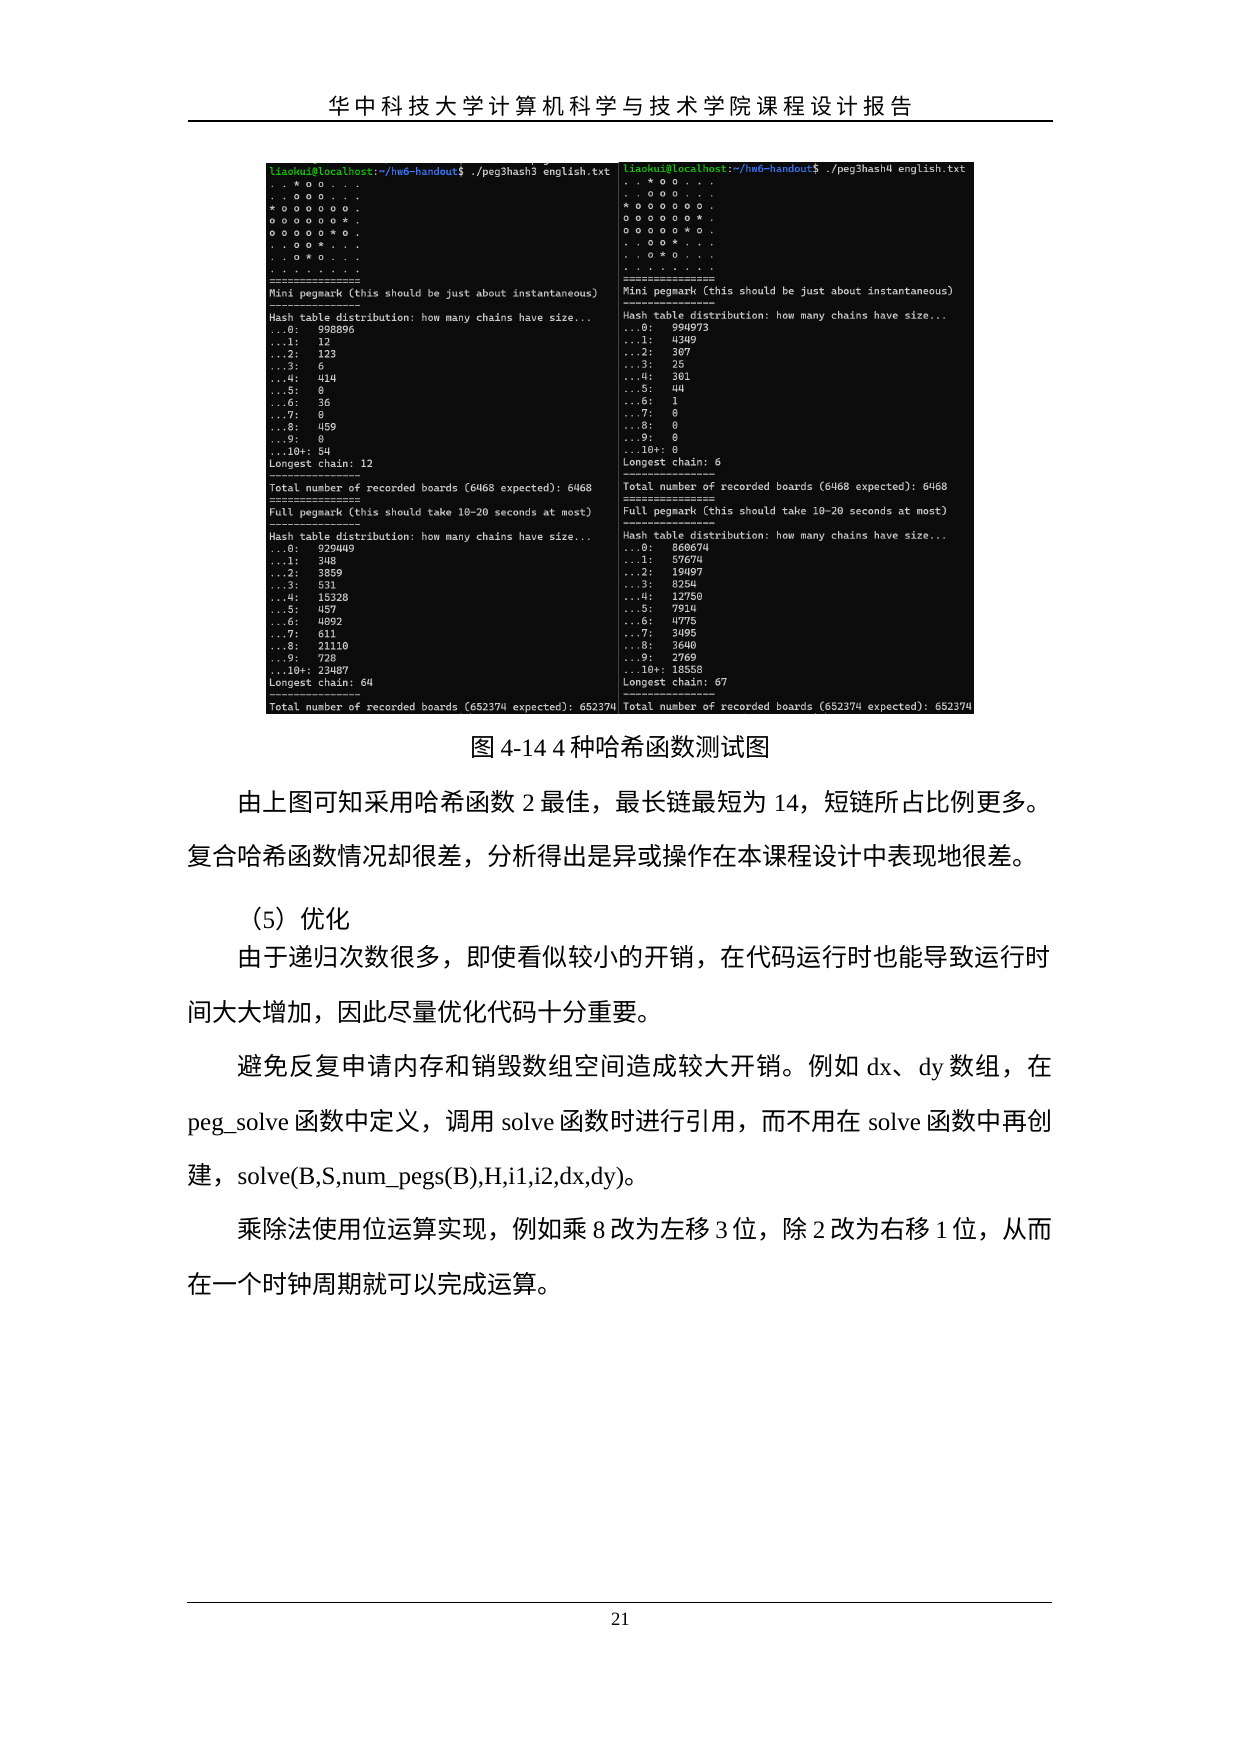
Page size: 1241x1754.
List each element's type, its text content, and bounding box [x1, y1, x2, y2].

text 避免反复申请内存和销毁数组空间造成较大开销。例如dx、dy数组，在peg_solve函数中定义，调用solve函数时进行引用，而不用在solve函数中再创建，solve(B,S,num_pegs(B),H,i1,i2,dx,dy)。 [187, 1047, 1053, 1192]
text 图4-14 4种哈希函数测试图 [187, 728, 1053, 764]
text 由于递归次数很多，即使看似较小的开销，在代码运行时也能导致运行时间大大增加，因此尽量优化代码十分重要。 [187, 938, 1053, 1028]
list 优化 [187, 891, 1053, 938]
text 乘除法使用位运算实现，例如乘8改为左移3位，除2改为右移1位，从而在一个时钟周期就可以完成运算。 [187, 1210, 1053, 1300]
text 由上图可知采用哈希函数2最佳，最长链最短为14，短链所占比例更多。复合哈希函数情况却很差，分析得出是异或操作在本课程设计中表现地很差。 [187, 782, 1053, 873]
picture [266, 162, 974, 714]
